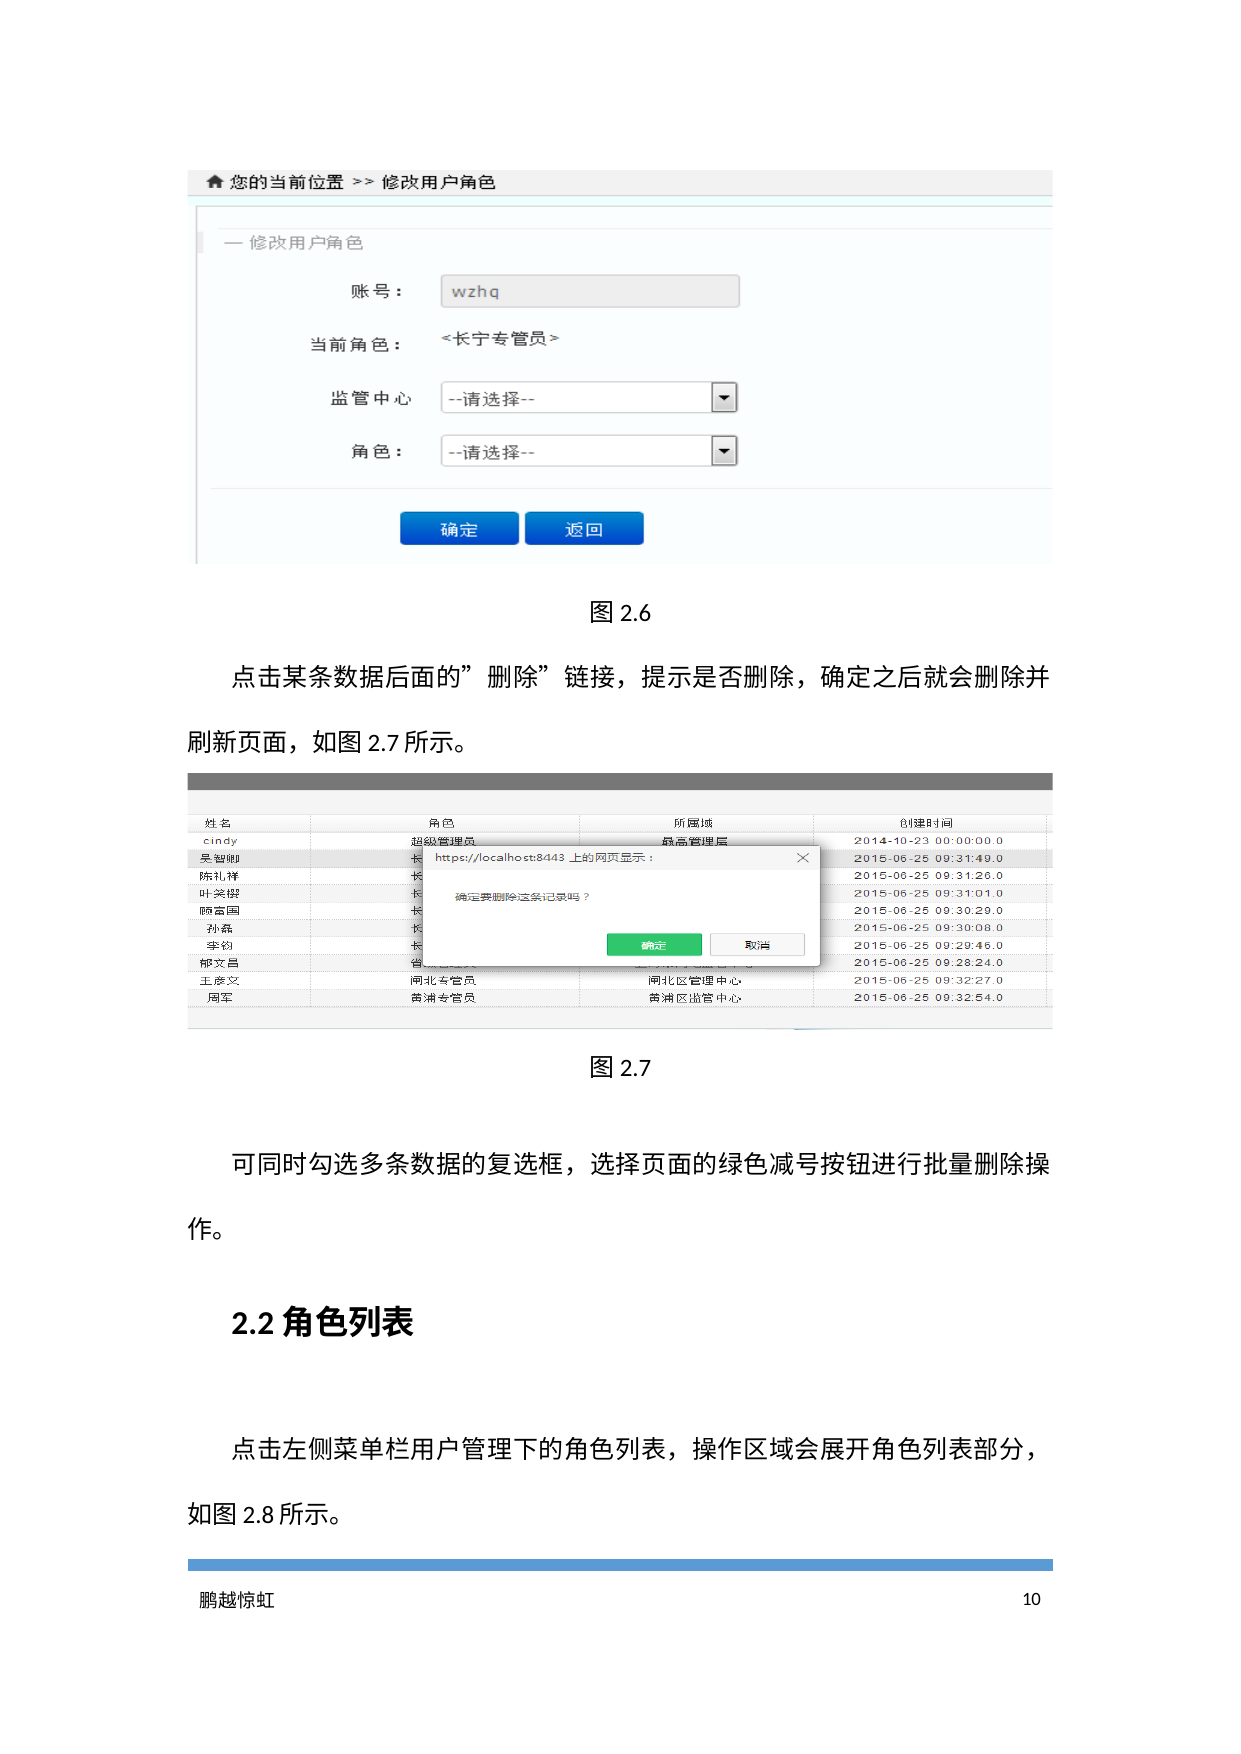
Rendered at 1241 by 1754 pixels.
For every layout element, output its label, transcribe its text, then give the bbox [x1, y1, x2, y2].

text 图 2.6 [187, 578, 1053, 643]
text 点击某条数据后面的”删除”链接，提示是否删除，确定之后就会删除并刷新页面，如图2.7所示。 [187, 643, 1053, 773]
picture [187, 170, 1053, 564]
text 点击左侧菜单栏用户管理下的角色列表，操作区域会展开角色列表部分，如图2.8所示。 [187, 1415, 1053, 1545]
text 图 2.7 [187, 1033, 1053, 1098]
text 可同时勾选多条数据的复选框，选择页面的绿色减号按钮进行批量删除操作。 [187, 1131, 1053, 1261]
subtitle 2.2 角色列表 [187, 1288, 1053, 1353]
picture [187, 773, 1053, 1030]
